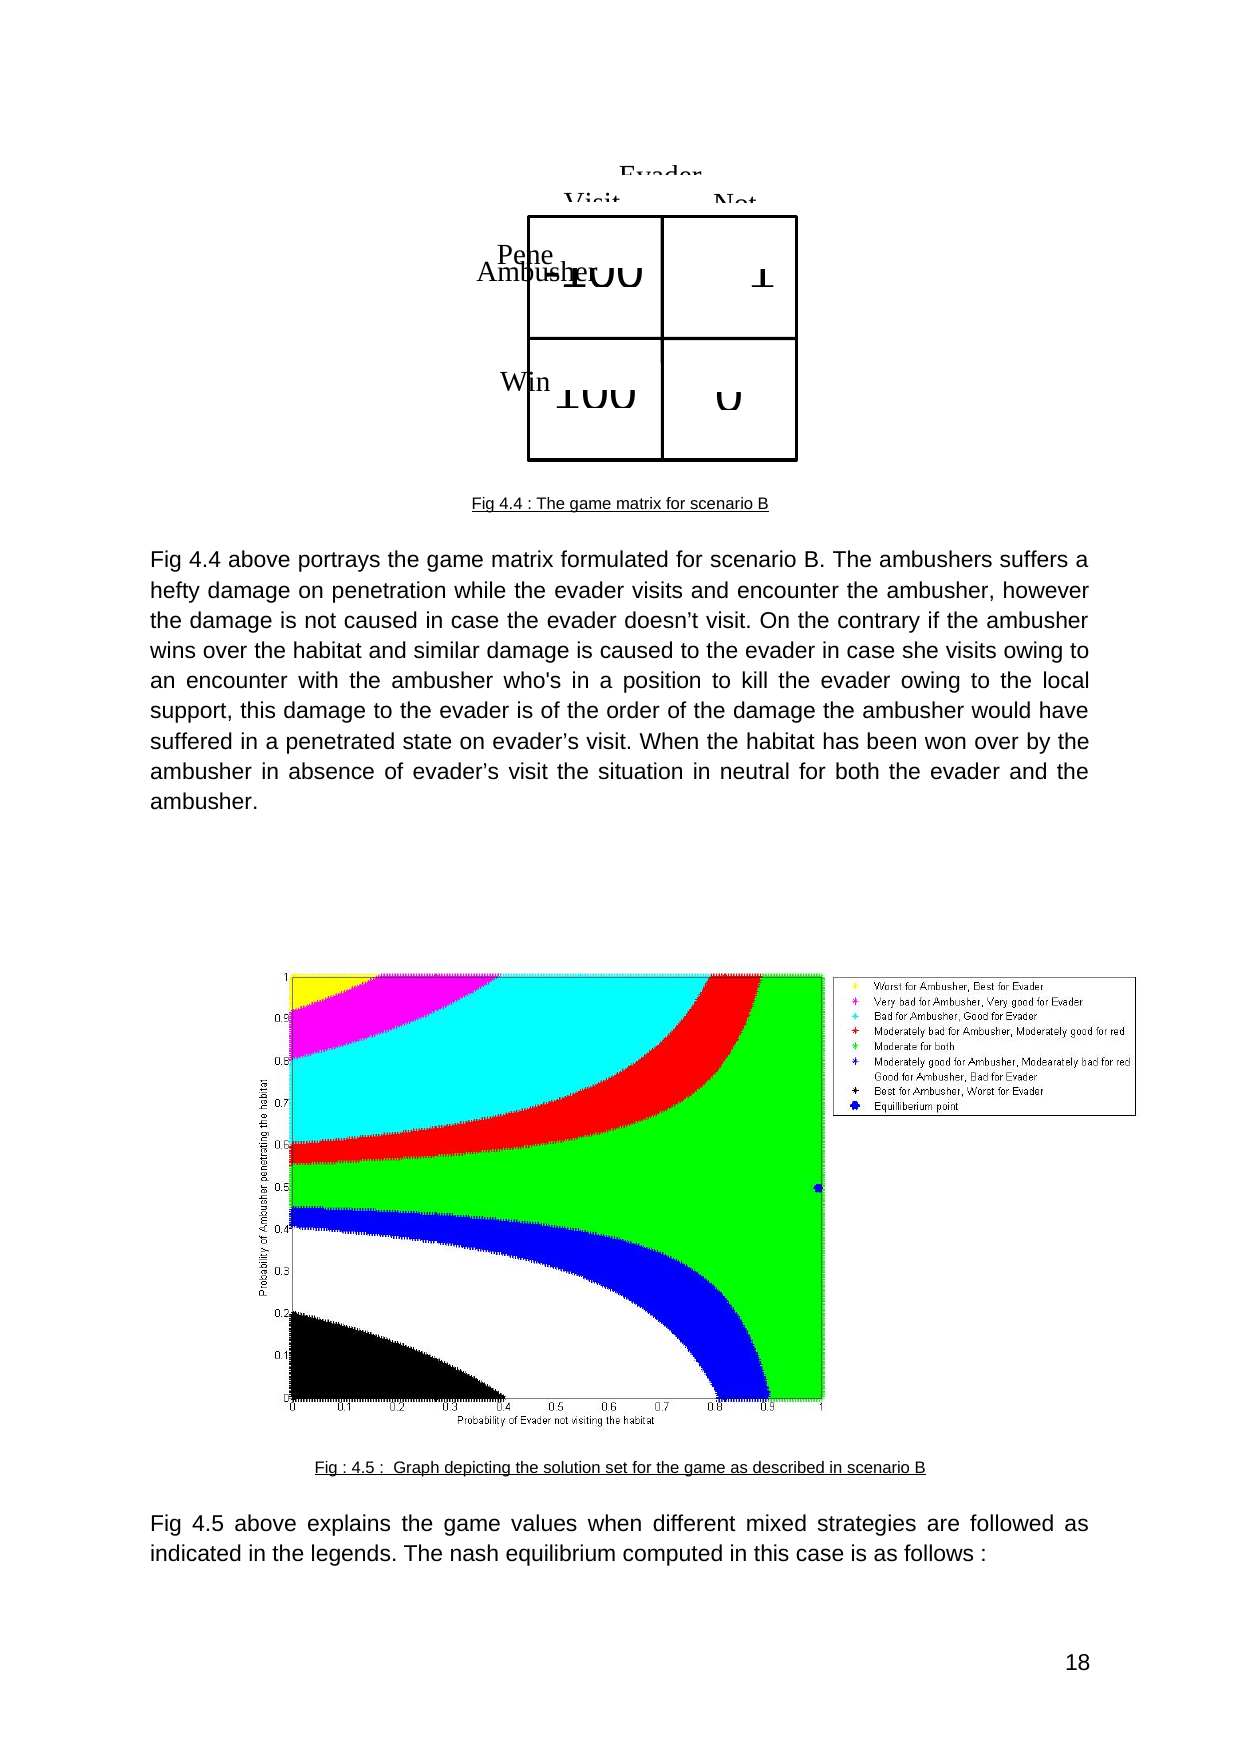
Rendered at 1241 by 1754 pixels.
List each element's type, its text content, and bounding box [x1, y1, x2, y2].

text Fig 4.5 above explains the game values when different mixed strategies are followed as indicated in the legends. The nash equilibrium computed in this case is as follows : [150, 1510, 1090, 1566]
text Fig 4.4 above portrays the game matrix formulated for scenario B. The ambushers suffers a hefty damage on penetration while the evader visits and encounter the ambusher, however the damage is not caused in case the evader doesn’t visit. On the contrary if the ambusher wins over the habitat and similar damage is caused to the evader in case she visits owing to an encounter with the ambusher who's in a position to kill the evader owing to the local support, this damage to the evader is of the order of the damage the ambusher would have suffered in a penetrated state on evader’s visit. When the habitat has been won over by the ambusher in absence of evader’s visit the situation in neutral for both the evader and the ambusher. [150, 546, 1090, 814]
text Fig 4.4 : The game matrix for scenario B [150, 494, 1090, 513]
text Fig : 4.5 : Graph depicting the solution set for the game as described in scenario B [150, 1458, 1090, 1477]
picture [150, 939, 1239, 1454]
